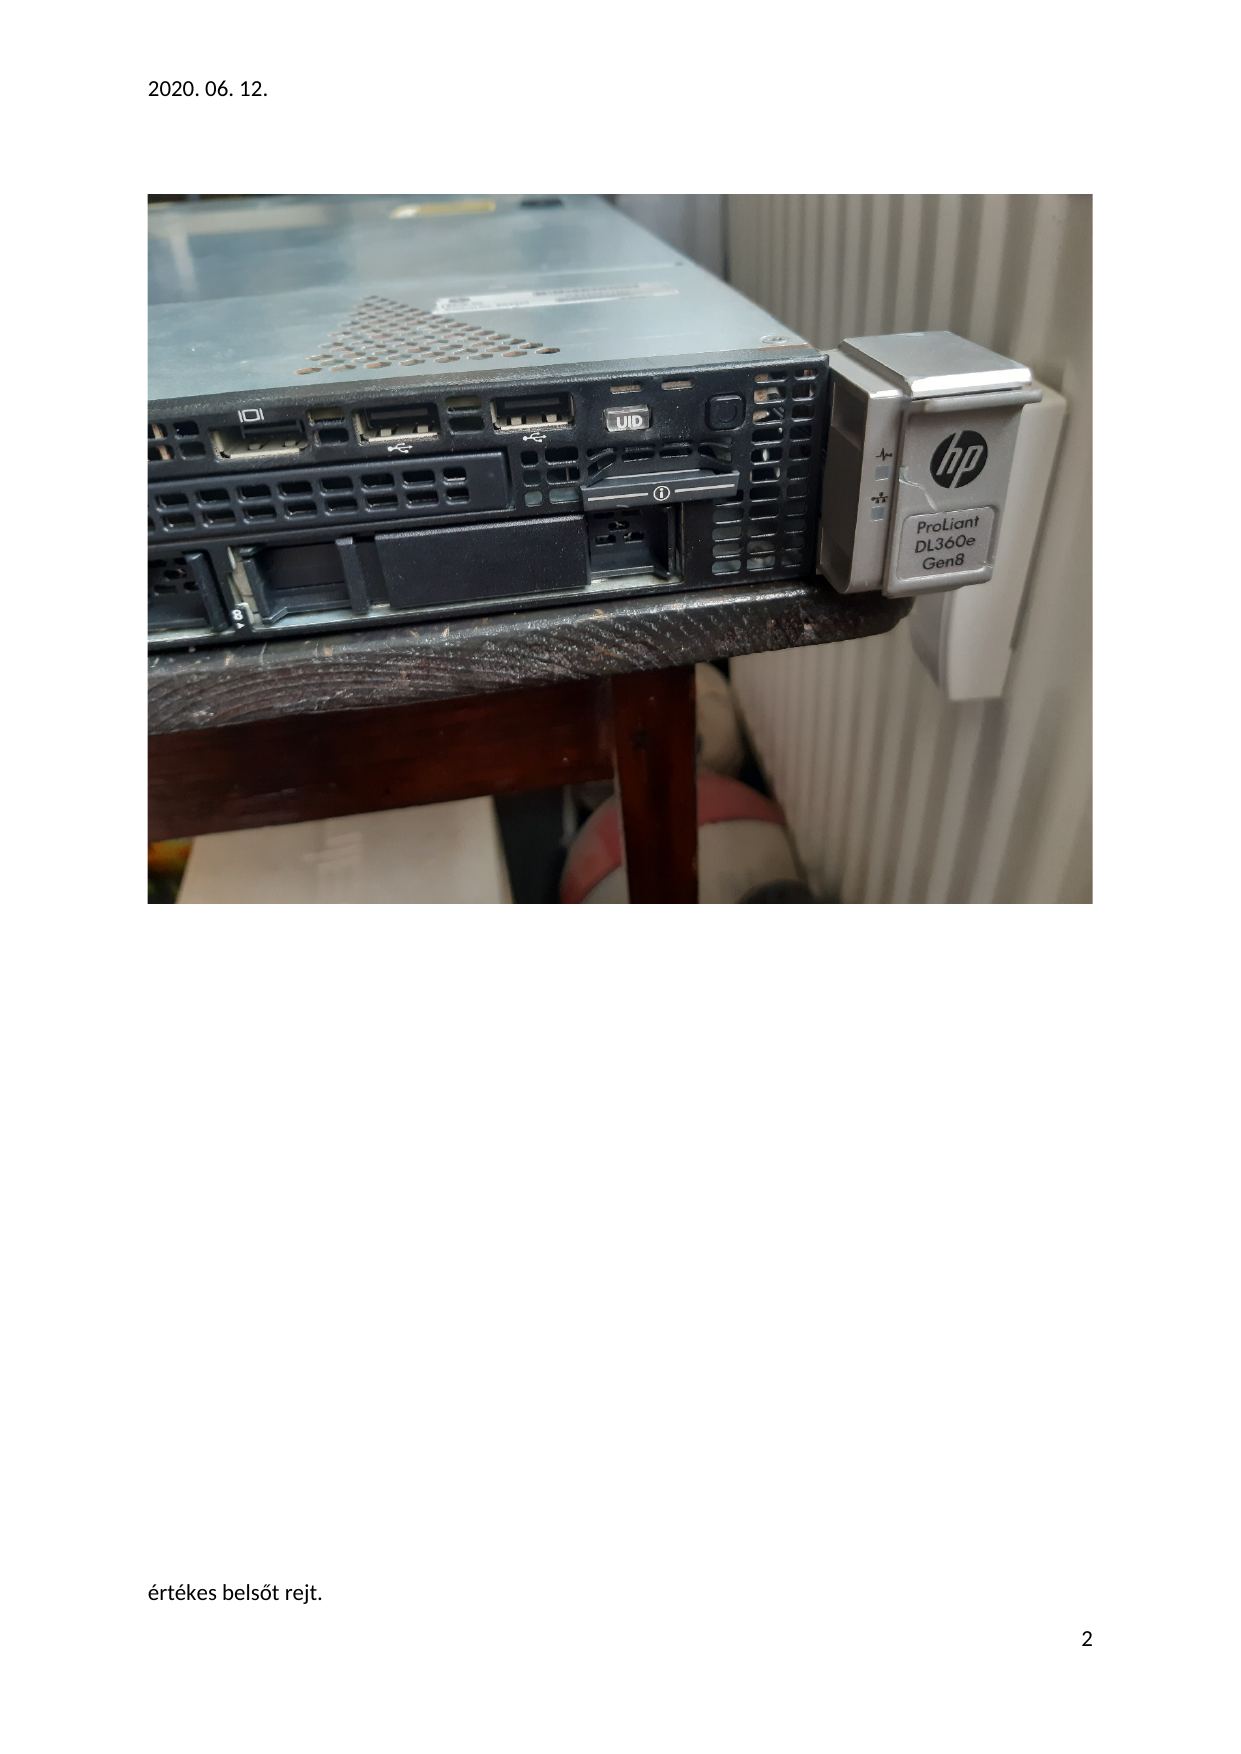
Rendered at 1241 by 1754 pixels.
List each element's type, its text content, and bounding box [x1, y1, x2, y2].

text értékes belsőt rejt. [148, 1578, 1093, 1606]
picture [147, 194, 1093, 904]
